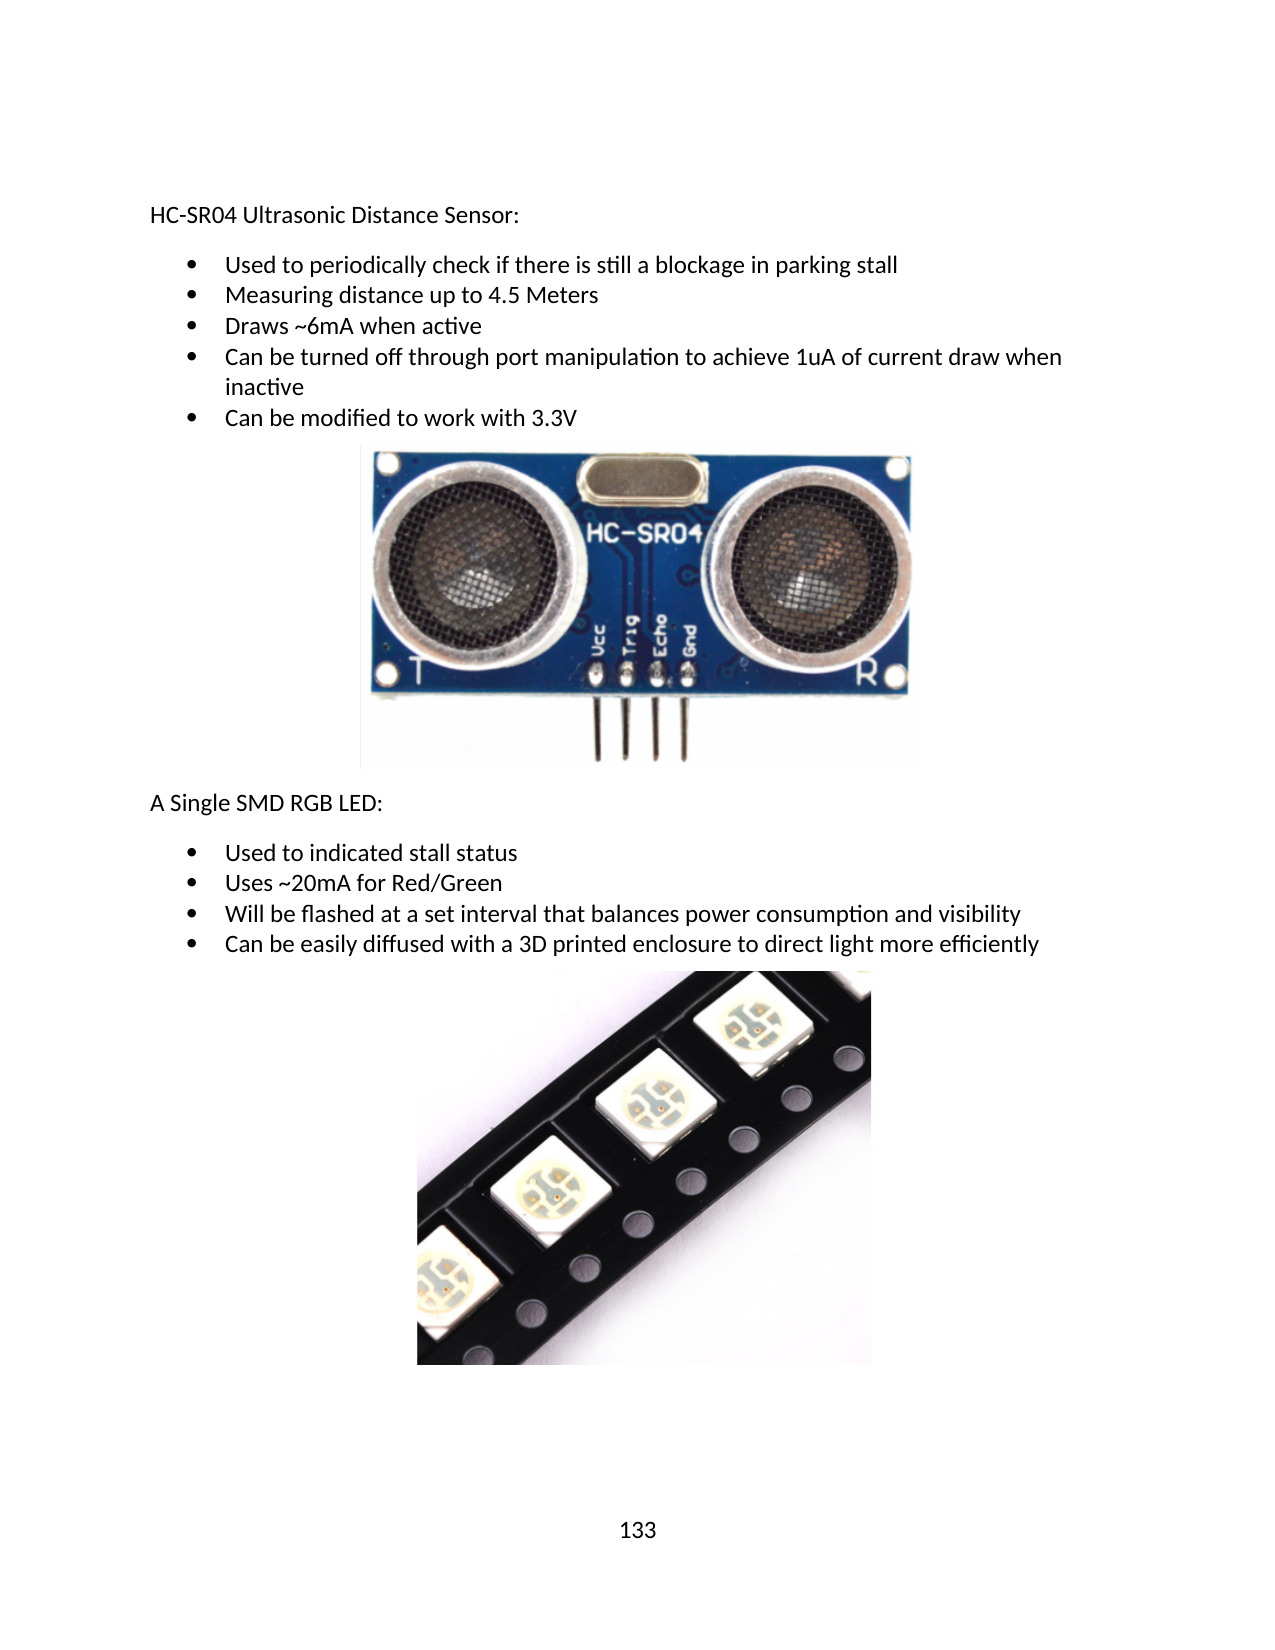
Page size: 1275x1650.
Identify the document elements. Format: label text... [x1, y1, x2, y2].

list Will be flashed at a set interval that balances power consumption and visibility [187, 898, 1125, 928]
list Can be turned off through port manipulation to achieve 1uA of current draw when inactive [187, 341, 1125, 402]
picture [403, 971, 872, 1365]
text A Single SMD RGB LED: [150, 787, 1125, 818]
list Uses ~20mA for Red/Green [187, 867, 1125, 898]
list Can be modified to work with 3.3V [187, 402, 1125, 432]
list Used to indicated stall status [187, 837, 1125, 867]
list Can be easily diffused with a 3D printed enclosure to direct light more efficiently [187, 928, 1125, 959]
list Measuring distance up to 4.5 Meters [187, 280, 1125, 310]
list Draws ~6mA when active [187, 310, 1125, 341]
list Used to periodically check if there is still a blockage in parking stall [187, 249, 1125, 280]
text HC-SR04 Ultrasonic Distance Sensor: [150, 199, 1125, 230]
picture [360, 444, 915, 769]
